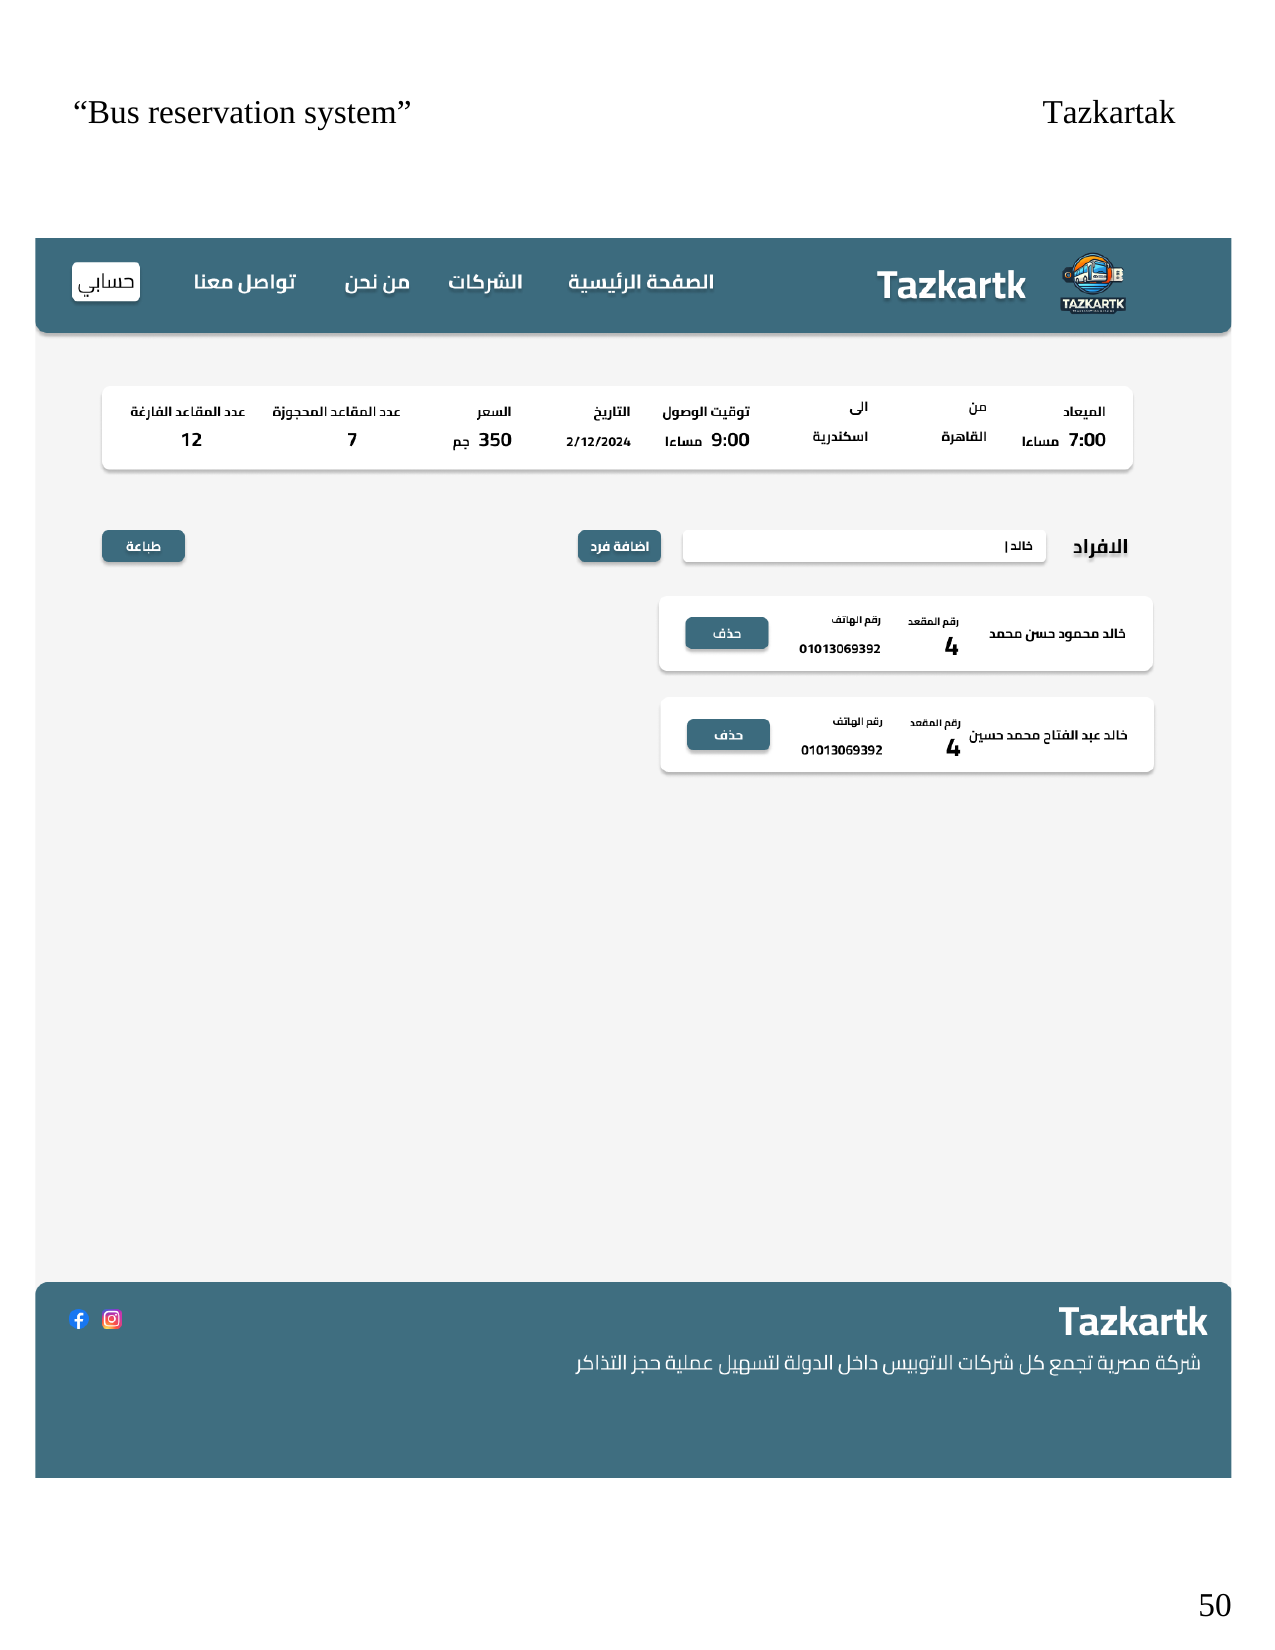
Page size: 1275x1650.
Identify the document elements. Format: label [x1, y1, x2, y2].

picture [35, 238, 1232, 1478]
